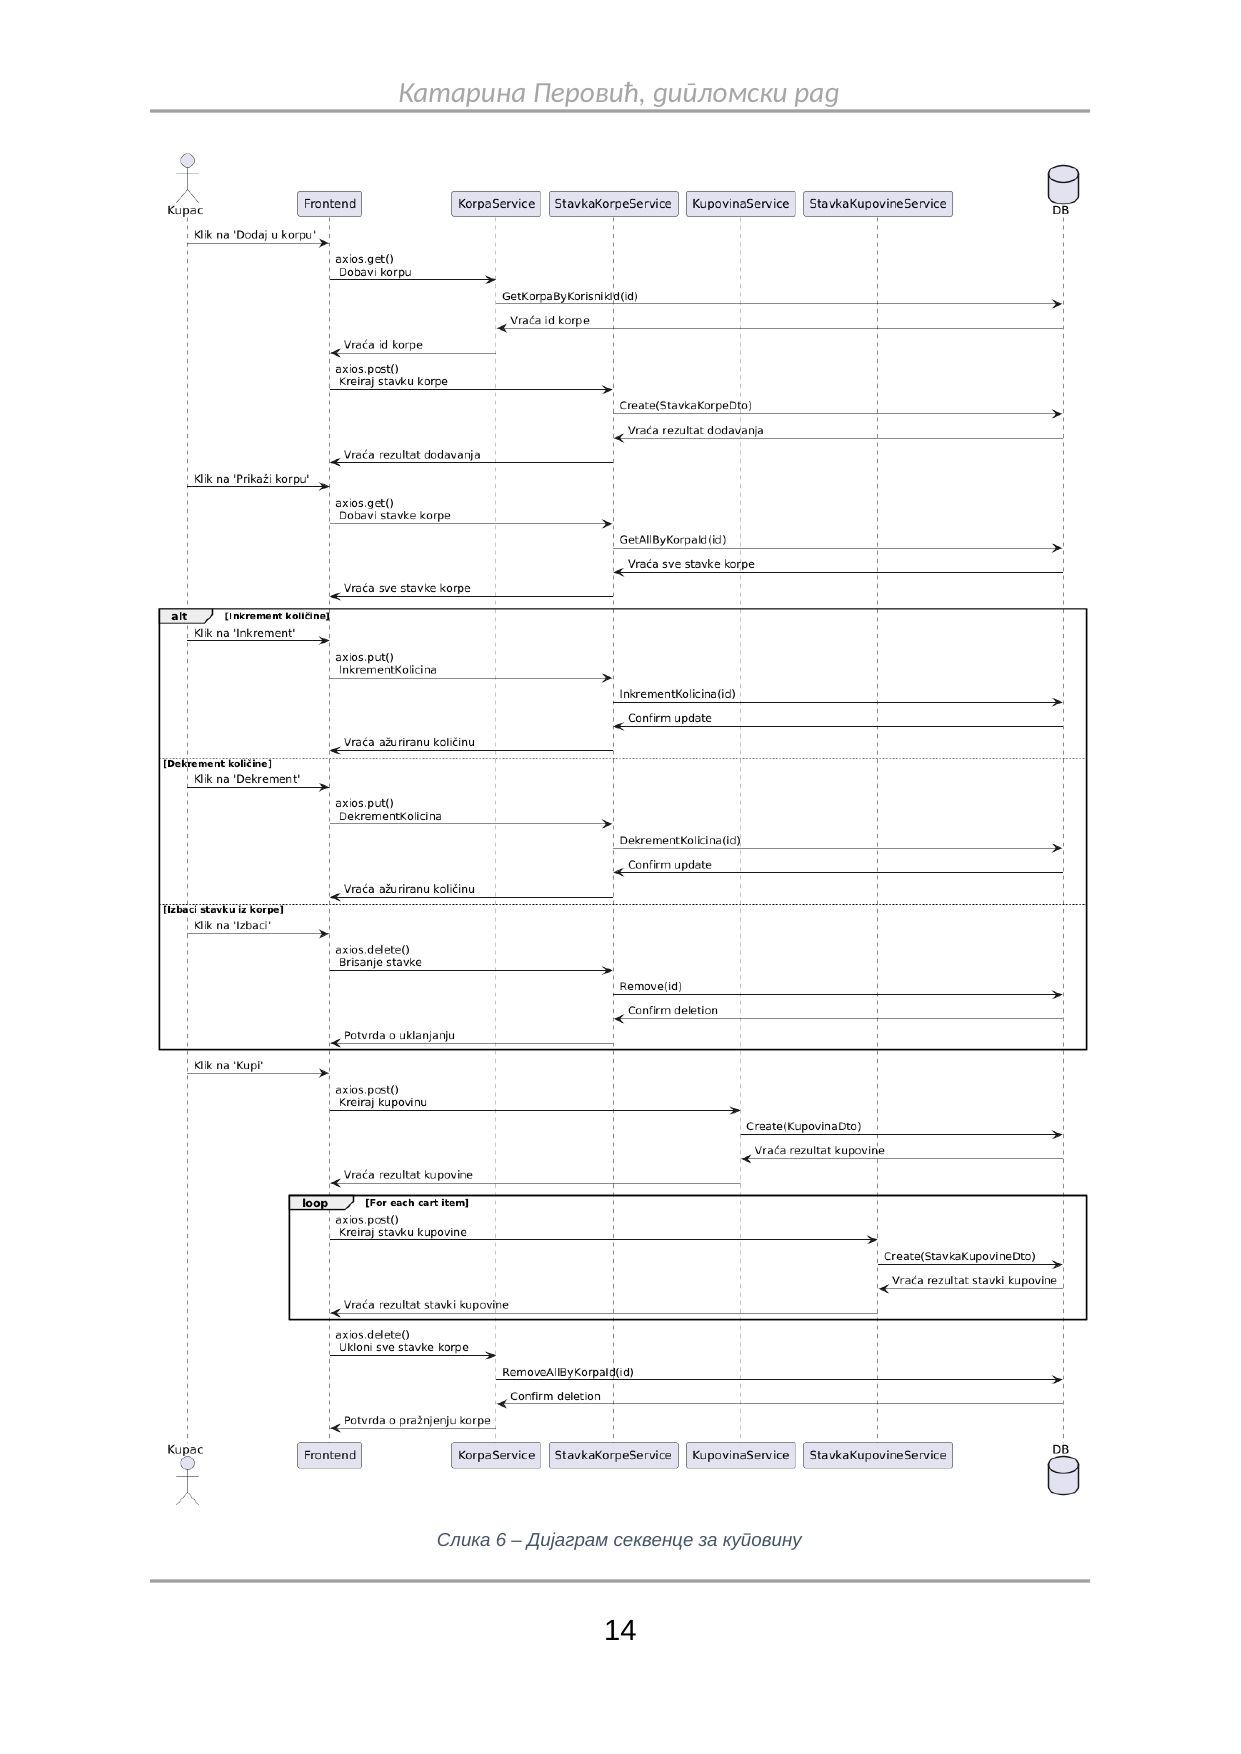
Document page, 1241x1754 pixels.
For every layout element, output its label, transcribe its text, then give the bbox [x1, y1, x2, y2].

text Слика 6 – Дијаграм секвенце за куповину [150, 1528, 1090, 1550]
picture [150, 150, 1091, 1509]
